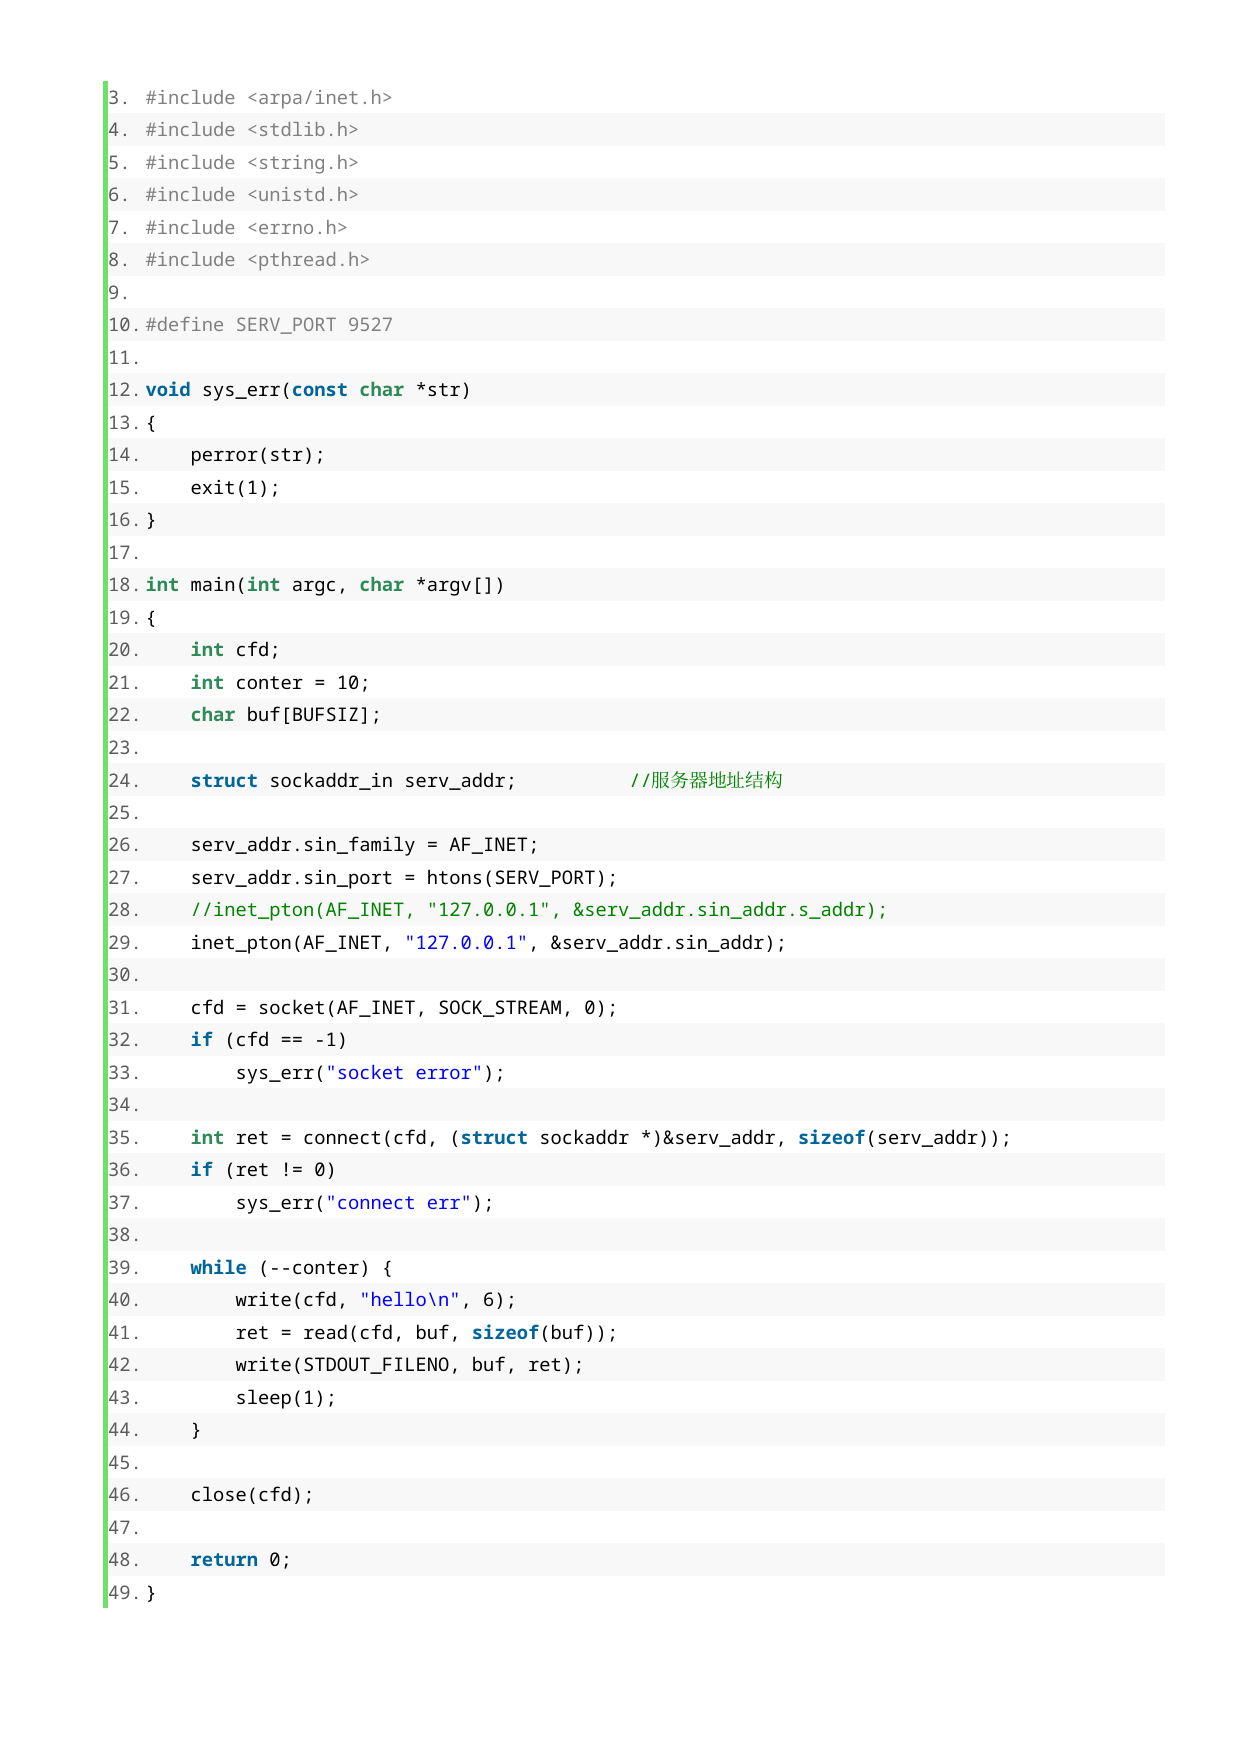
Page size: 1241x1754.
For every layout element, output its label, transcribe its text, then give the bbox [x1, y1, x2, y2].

list sleep(1); [108, 1381, 1165, 1413]
list { [108, 406, 1165, 438]
list if (cfd == -1) [108, 1023, 1165, 1056]
list serv_addr.sin_port = htons(SERV_PORT); [108, 861, 1165, 893]
list sys_err("socket error"); [108, 1056, 1165, 1088]
list return 0; [108, 1543, 1165, 1576]
list char buf[BUFSIZ]; [108, 698, 1165, 731]
list #include <arpa/inet.h> [108, 81, 1165, 113]
list //inet_pton(AF_INET, "127.0.0.1", &serv_addr.sin_addr.s_addr); [108, 893, 1165, 926]
list } [108, 503, 1165, 536]
list write(STDOUT_FILENO, buf, ret); [108, 1348, 1165, 1381]
list #define SERV_PORT 9527 [108, 308, 1165, 341]
list while (--conter) { [108, 1251, 1165, 1283]
list { [108, 601, 1165, 633]
list } [108, 1413, 1165, 1446]
list struct sockaddr_in serv_addr; //服务器地址结构 [108, 763, 1165, 796]
list cfd = socket(AF_INET, SOCK_STREAM, 0); [108, 991, 1165, 1023]
list exit(1); [108, 471, 1165, 503]
list serv_addr.sin_family = AF_INET; [108, 828, 1165, 861]
list #include <string.h> [108, 146, 1165, 178]
list sys_err("connect err"); [108, 1186, 1165, 1218]
list if (ret != 0) [108, 1153, 1165, 1186]
list #include <unistd.h> [108, 178, 1165, 211]
list #include <pthread.h> [108, 243, 1165, 276]
list close(cfd); [108, 1478, 1165, 1511]
list int main(int argc, char *argv[]) [108, 568, 1165, 601]
list int conter = 10; [108, 666, 1165, 698]
list ret = read(cfd, buf, sizeof(buf)); [108, 1316, 1165, 1348]
list inet_pton(AF_INET, "127.0.0.1", &serv_addr.sin_addr); [108, 926, 1165, 958]
list void sys_err(const char *str) [108, 373, 1165, 406]
list #include <errno.h> [108, 211, 1165, 243]
list #include <stdlib.h> [108, 113, 1165, 146]
list int cfd; [108, 633, 1165, 666]
list } [108, 1576, 1165, 1608]
list perror(str); [108, 438, 1165, 471]
list write(cfd, "hello\n", 6); [108, 1283, 1165, 1316]
list int ret = connect(cfd, (struct sockaddr *)&serv_addr, sizeof(serv_addr)); [108, 1121, 1165, 1153]
